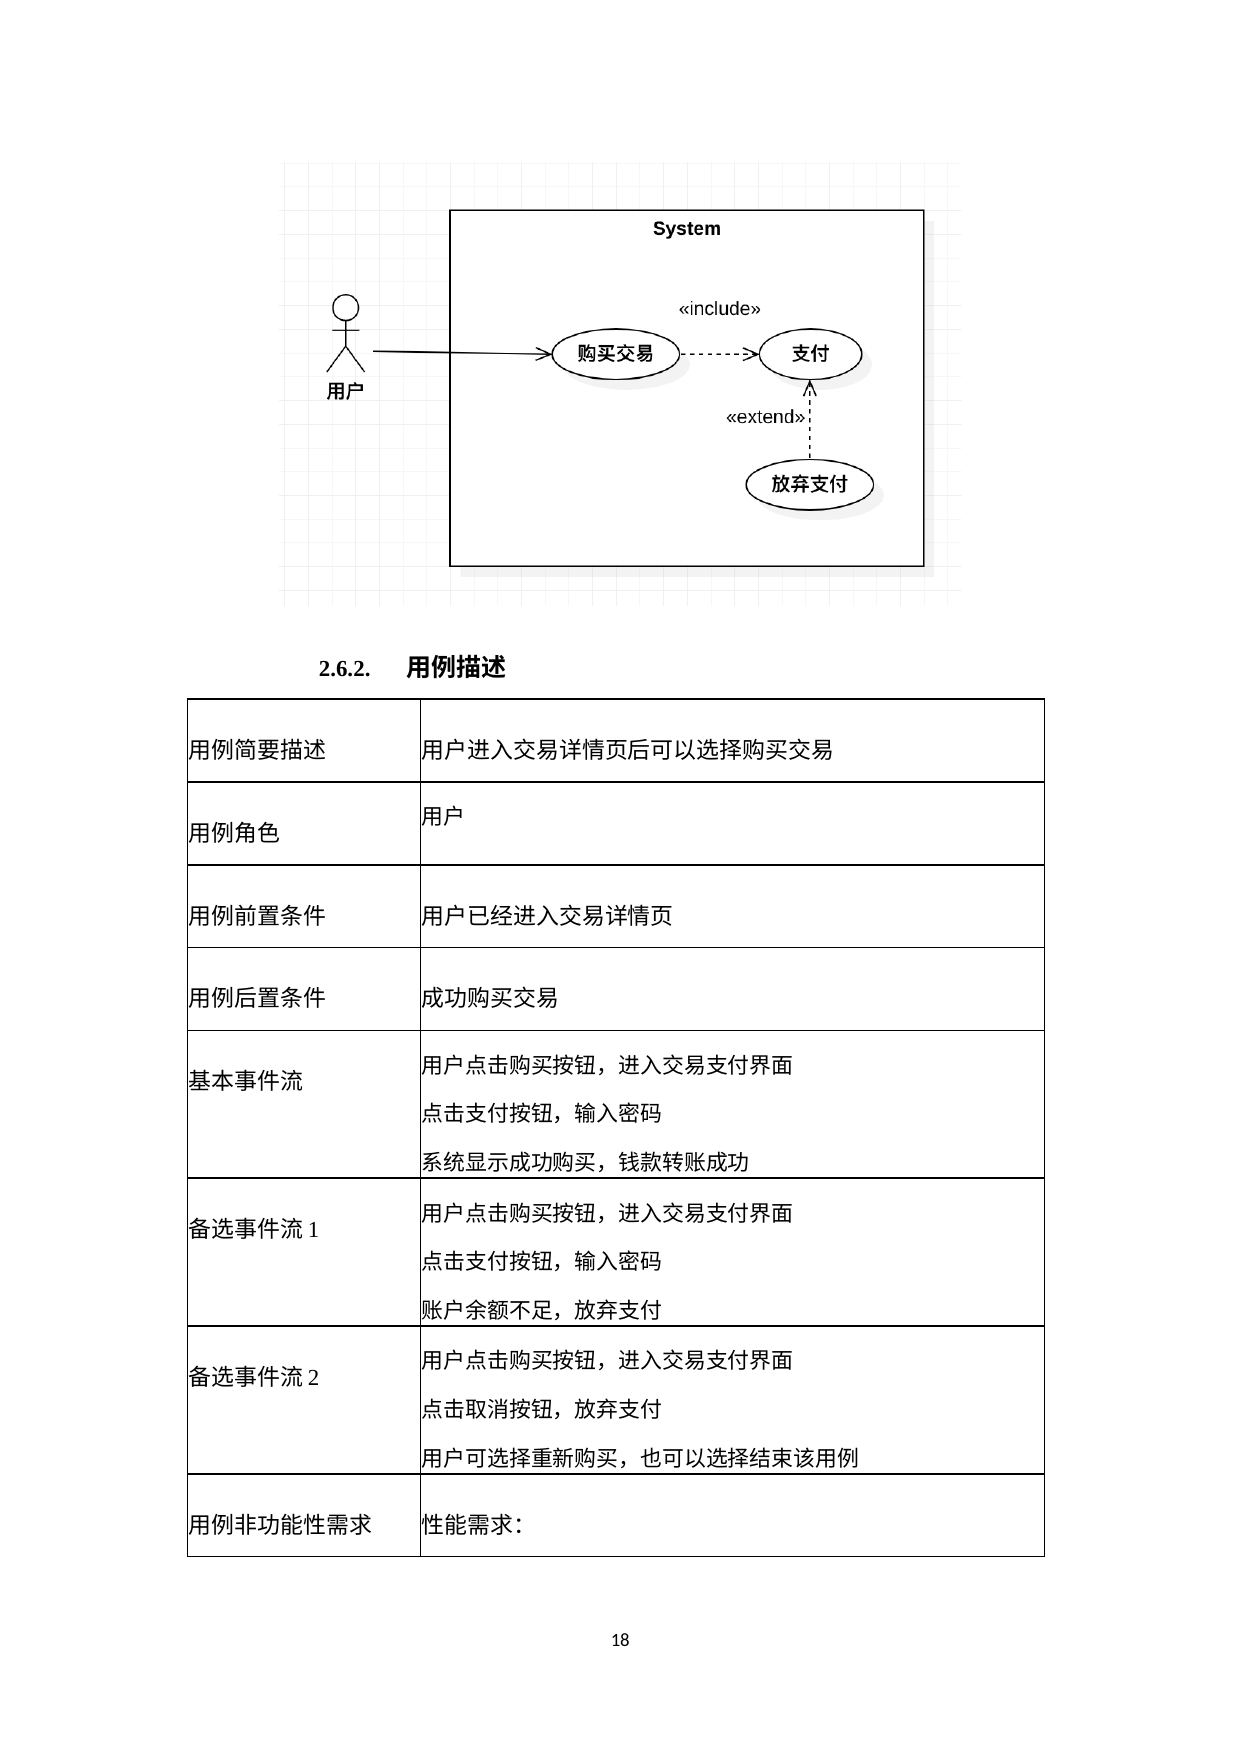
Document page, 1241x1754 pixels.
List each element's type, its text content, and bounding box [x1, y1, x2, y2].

picture [278, 162, 962, 606]
table_cell 用户点击购买按钮，进入交易支付界面 点击支付按钮，输入密码 系统显示成功购买，钱款转账成功 [421, 1031, 1044, 1177]
list 用例描述 [319, 633, 1053, 698]
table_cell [421, 1475, 1044, 1556]
table_cell 用例非功能性需求 [188, 1475, 420, 1556]
table_cell 备选事件流2 [188, 1327, 420, 1473]
table_cell 用户 [421, 783, 1044, 864]
table_header 用例简要描述 [188, 700, 420, 781]
table_cell 备选事件流1 [188, 1179, 420, 1325]
table_cell 用户点击购买按钮，进入交易支付界面 点击支付按钮，输入密码 账户余额不足，放弃支付 [421, 1179, 1044, 1325]
table_cell 用例后置条件 [188, 948, 420, 1029]
table_header 用户进入交易详情页后可以选择购买交易 [421, 700, 1044, 781]
table_cell 用例角色 [188, 783, 420, 864]
table_cell 用户点击购买按钮，进入交易支付界面 点击取消按钮，放弃支付 用户可选择重新购买，也可以选择结束该用例 [421, 1327, 1044, 1473]
table_cell 用例前置条件 [188, 866, 420, 947]
table_cell 用户已经进入交易详情页 [421, 866, 1044, 947]
table_cell 成功购买交易 [421, 948, 1044, 1029]
table_cell 基本事件流 [188, 1031, 420, 1177]
